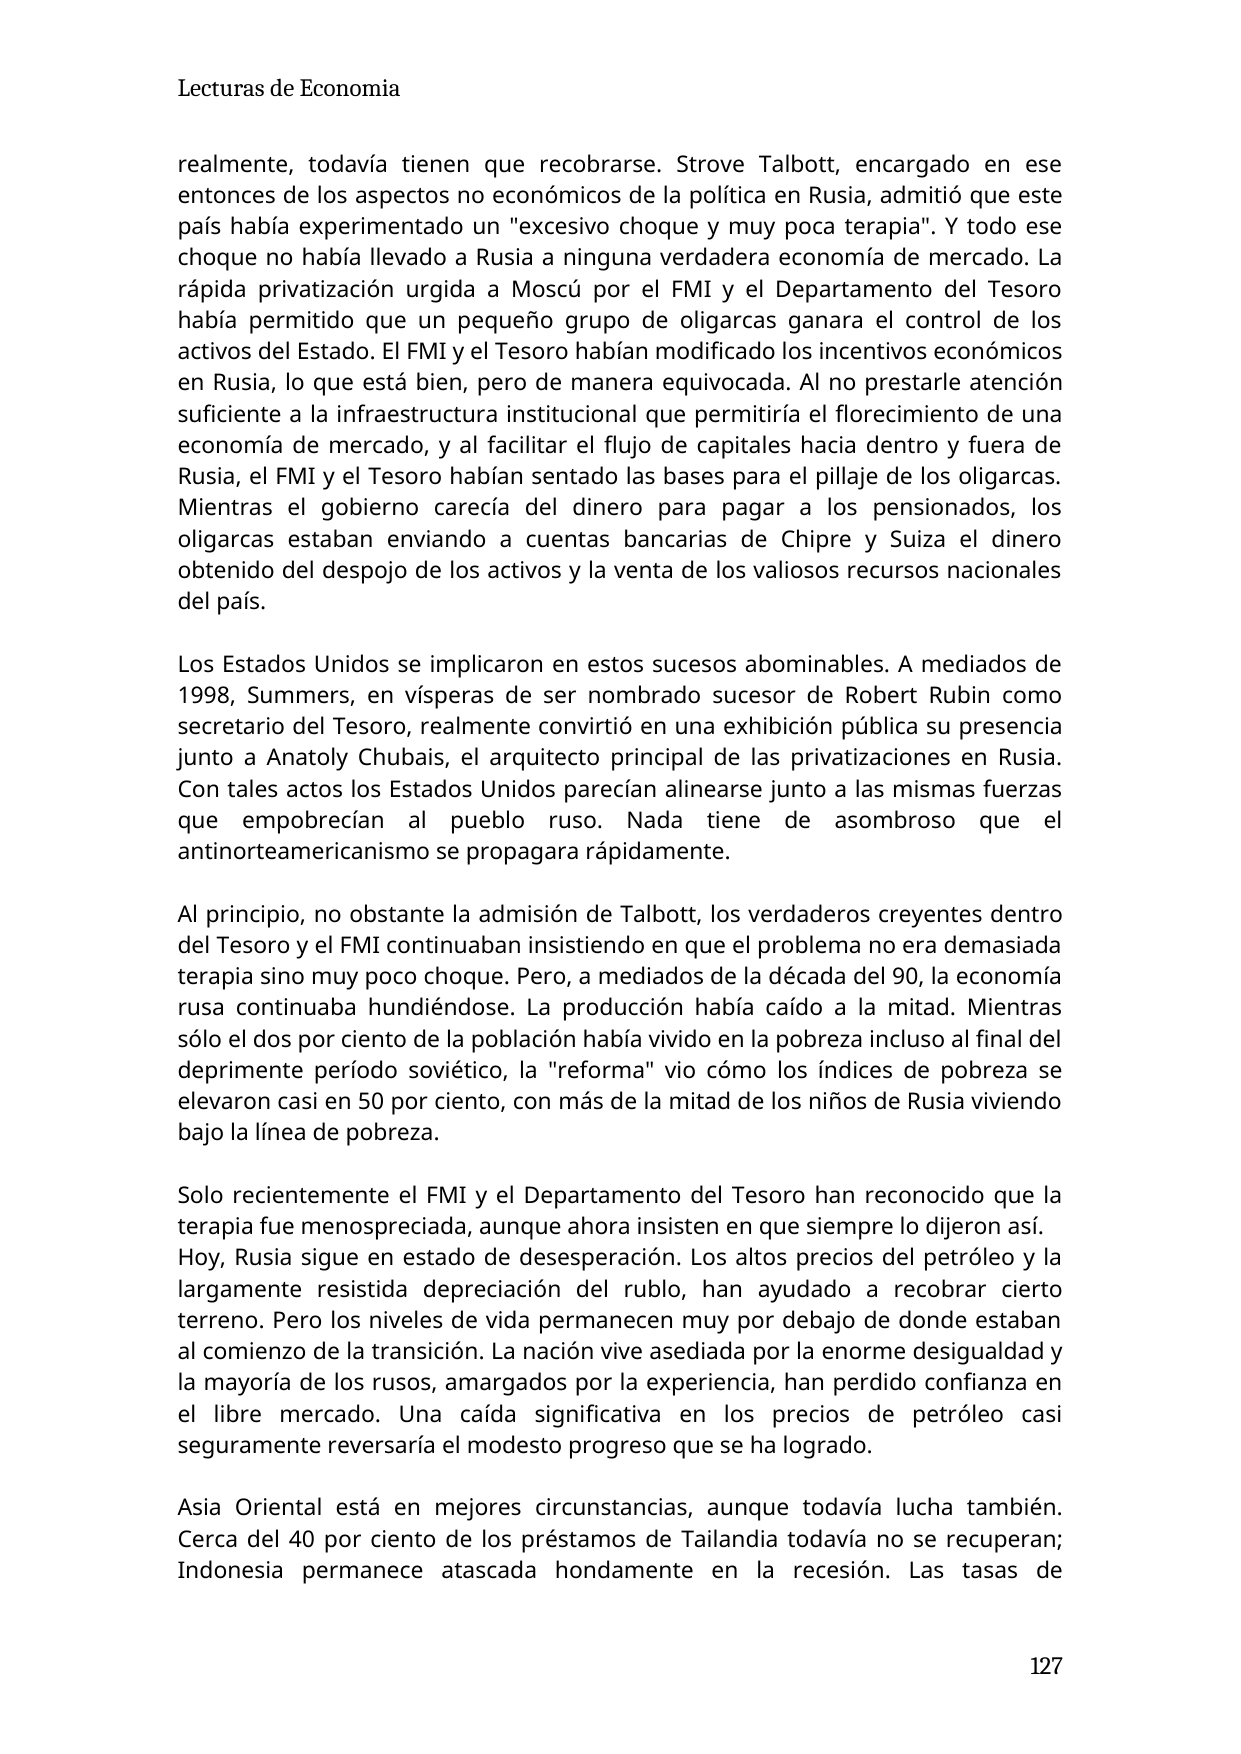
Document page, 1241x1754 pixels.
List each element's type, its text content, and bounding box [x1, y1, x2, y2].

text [177, 1491, 1063, 1585]
text Hoy, Rusia sigue en estado de desesperación. Los altos precios del petróleo y la largamente resistida depreciación del rublo, han ayudado a recobrar cierto terreno. Pero los niveles de vida permanecen muy por debajo de donde estaban al comienzo de la transición. La nación vive asediada por la enorme desigualdad y la mayoría de los rusos, amargados por la experiencia, han perdido confianza en el libre mercado. Una caída significativa en los precios de petróleo casi seguramente reversaría el modesto progreso que se ha logrado. [177, 1241, 1063, 1460]
text Los Estados Unidos se implicaron en estos sucesos abominables. A mediados de 1998, Summers, en vísperas de ser nombrado sucesor de Robert Rubin como secretario del Tesoro, realmente convirtió en una exhibición pública su presencia junto a Anatoly Chubais, el arquitecto principal de las privatizaciones en Rusia. Con tales actos los Estados Unidos parecían alinearse junto a las mismas fuerzas que empobrecían al pueblo ruso. Nada tiene de asombroso que el antinorteamericanismo se propagara rápidamente. [177, 648, 1063, 866]
text Solo recientemente el FMI y el Departamento del Tesoro han reconocido que la terapia fue menospreciada, aunque ahora insisten en que siempre lo dijeron así. [177, 1179, 1063, 1241]
text Al principio, no obstante la admisión de Talbott, los verdaderos creyentes dentro del Tesoro y el FMI continuaban insistiendo en que el problema no era demasiada terapia sino muy poco choque. Pero, a mediados de la década del 90, la economía rusa continuaba hundiéndose. La producción había caído a la mitad. Mientras sólo el dos por ciento de la población había vivido en la pobreza incluso al final del deprimente período soviético, la "reforma" vio cómo los índices de pobreza se elevaron casi en 50 por ciento, con más de la mitad de los niños de Rusia viviendo bajo la línea de pobreza. [177, 898, 1063, 1148]
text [177, 148, 1063, 616]
